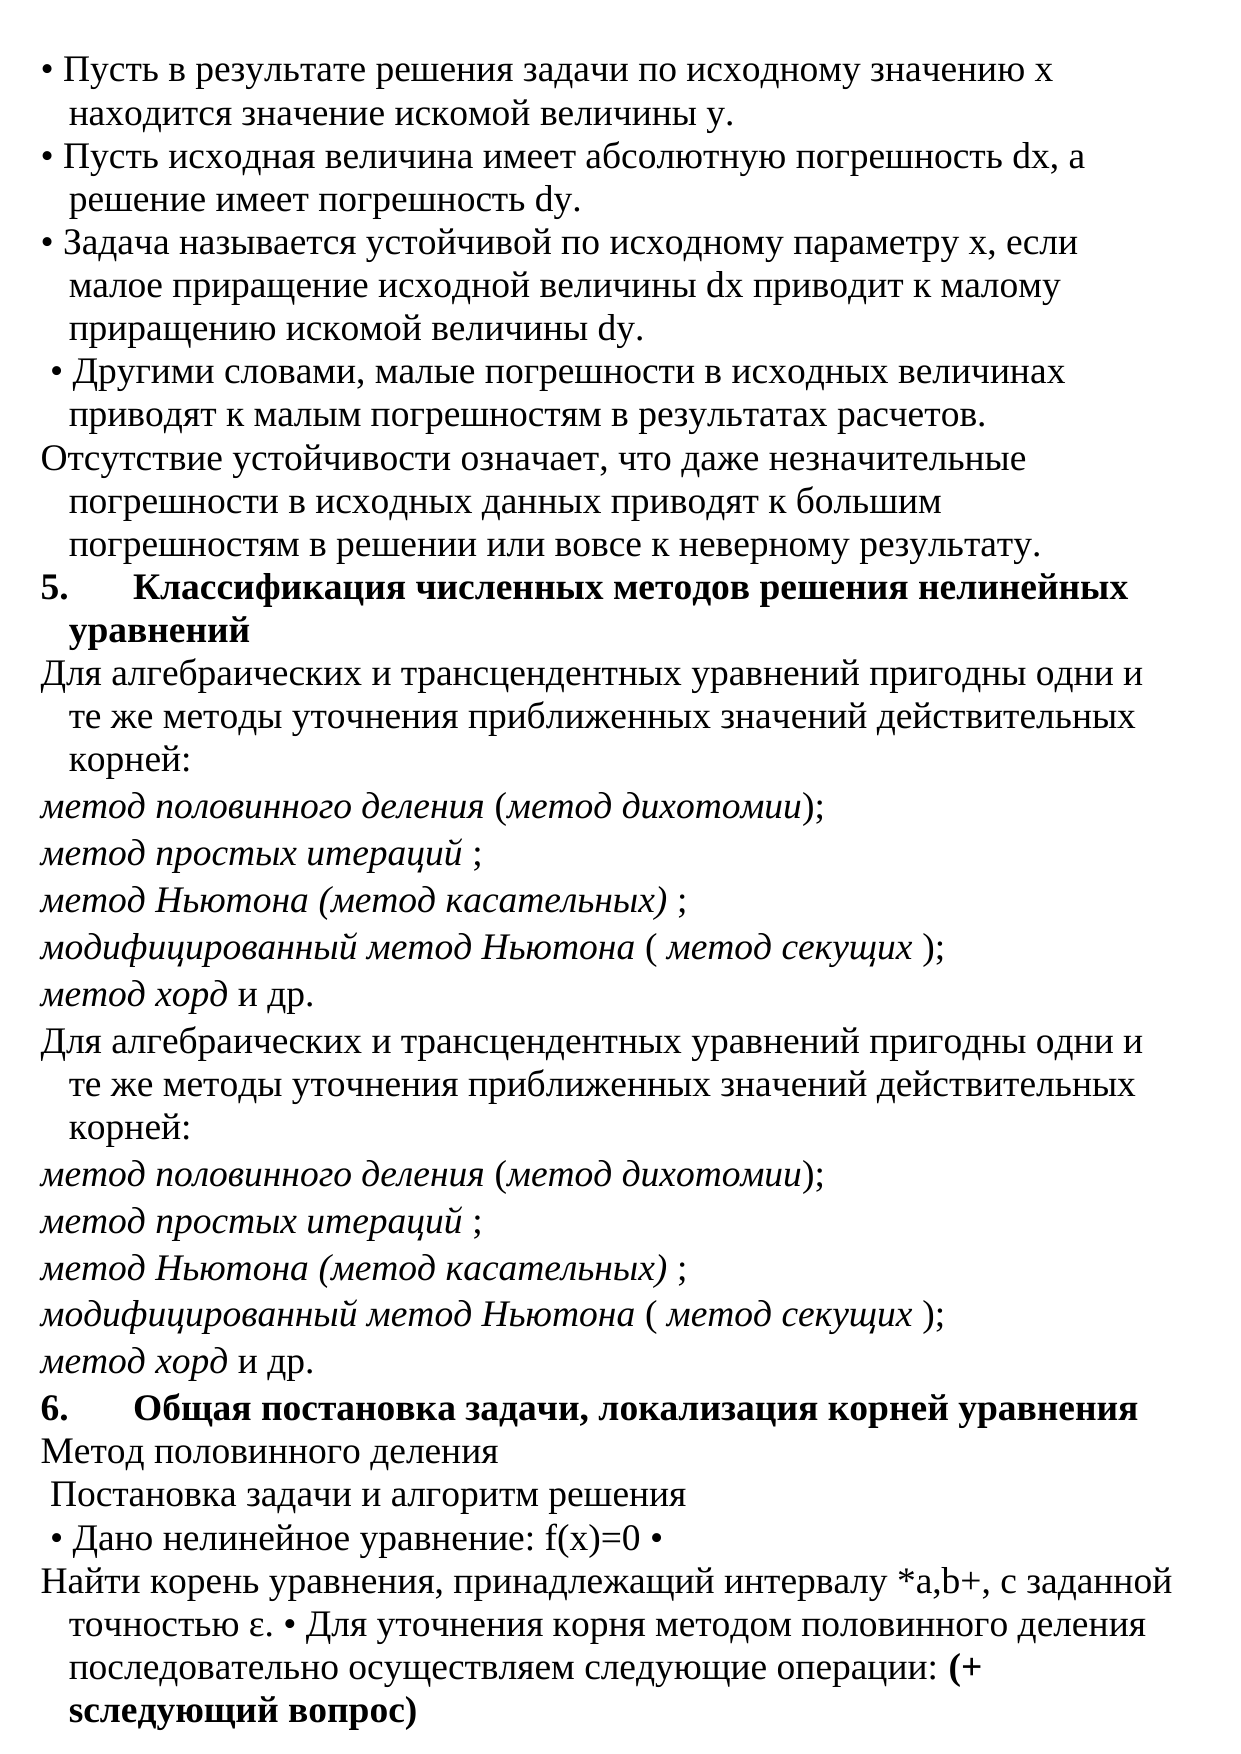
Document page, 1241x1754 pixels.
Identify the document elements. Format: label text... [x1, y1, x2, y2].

list Классификация численных методов решения нелинейных уравнений [40, 564, 1181, 651]
text метод простых итераций ; [40, 1198, 1181, 1241]
text Отсутствие устойчивости означает, что даже незначительные погрешности в исходных данных приводят к большим погрешностям в решении или вовсе к неверному результату. [40, 435, 1181, 564]
text метод половинного деления (метод дихотомии); [40, 1151, 1181, 1194]
text метод половинного деления (метод дихотомии); [40, 784, 1181, 827]
text • Другими словами, малые погрешности в исходных величинах приводят к малым погрешностям в результатах расчетов. [40, 349, 1181, 435]
text Метод половинного деления [40, 1429, 1181, 1472]
text Найти корень уравнения, принадлежащий интервалу *a,b+, с заданной точностью ε. • Для уточнения корня методом половинного деления последовательно осуществляем следующие операции: (+ sследующий вопрос) [40, 1558, 1181, 1731]
text метод хорд и др. [40, 971, 1181, 1014]
list Общая постановка задачи, локализация корней уравнения [40, 1386, 1181, 1429]
text Для алгебраических и трансцендентных уравнений пригодны одни и те же методы уточнения приближенных значений действительных корней: [40, 1018, 1181, 1147]
text метод простых итераций ; [40, 831, 1181, 874]
text метод хорд и др. [40, 1339, 1181, 1382]
text модифицированный метод Ньютона ( метод секущих ); [40, 924, 1181, 967]
text • Дано нелинейное уравнение: f(x)=0 • [40, 1515, 1181, 1558]
text • Задача называется устойчивой по исходному параметру x, если малое приращение исходной величины dx приводит к малому приращению искомой величины dy. [40, 219, 1181, 349]
text Для алгебраических и трансцендентных уравнений пригодны одни и те же методы уточнения приближенных значений действительных корней: [40, 651, 1181, 780]
text метод Ньютона (метод касательных) ; [40, 877, 1181, 921]
text метод Ньютона (метод касательных) ; [40, 1245, 1181, 1288]
text • Пусть в результате решения задачи по исходному значению x находится значение искомой величины y. [40, 47, 1181, 133]
text модифицированный метод Ньютона ( метод секущих ); [40, 1292, 1181, 1335]
text Постановка задачи и алгоритм решения [40, 1472, 1181, 1515]
text • Пусть исходная величина имеет абсолютную погрешность dx, а решение имеет погрешность dy. [40, 133, 1181, 219]
